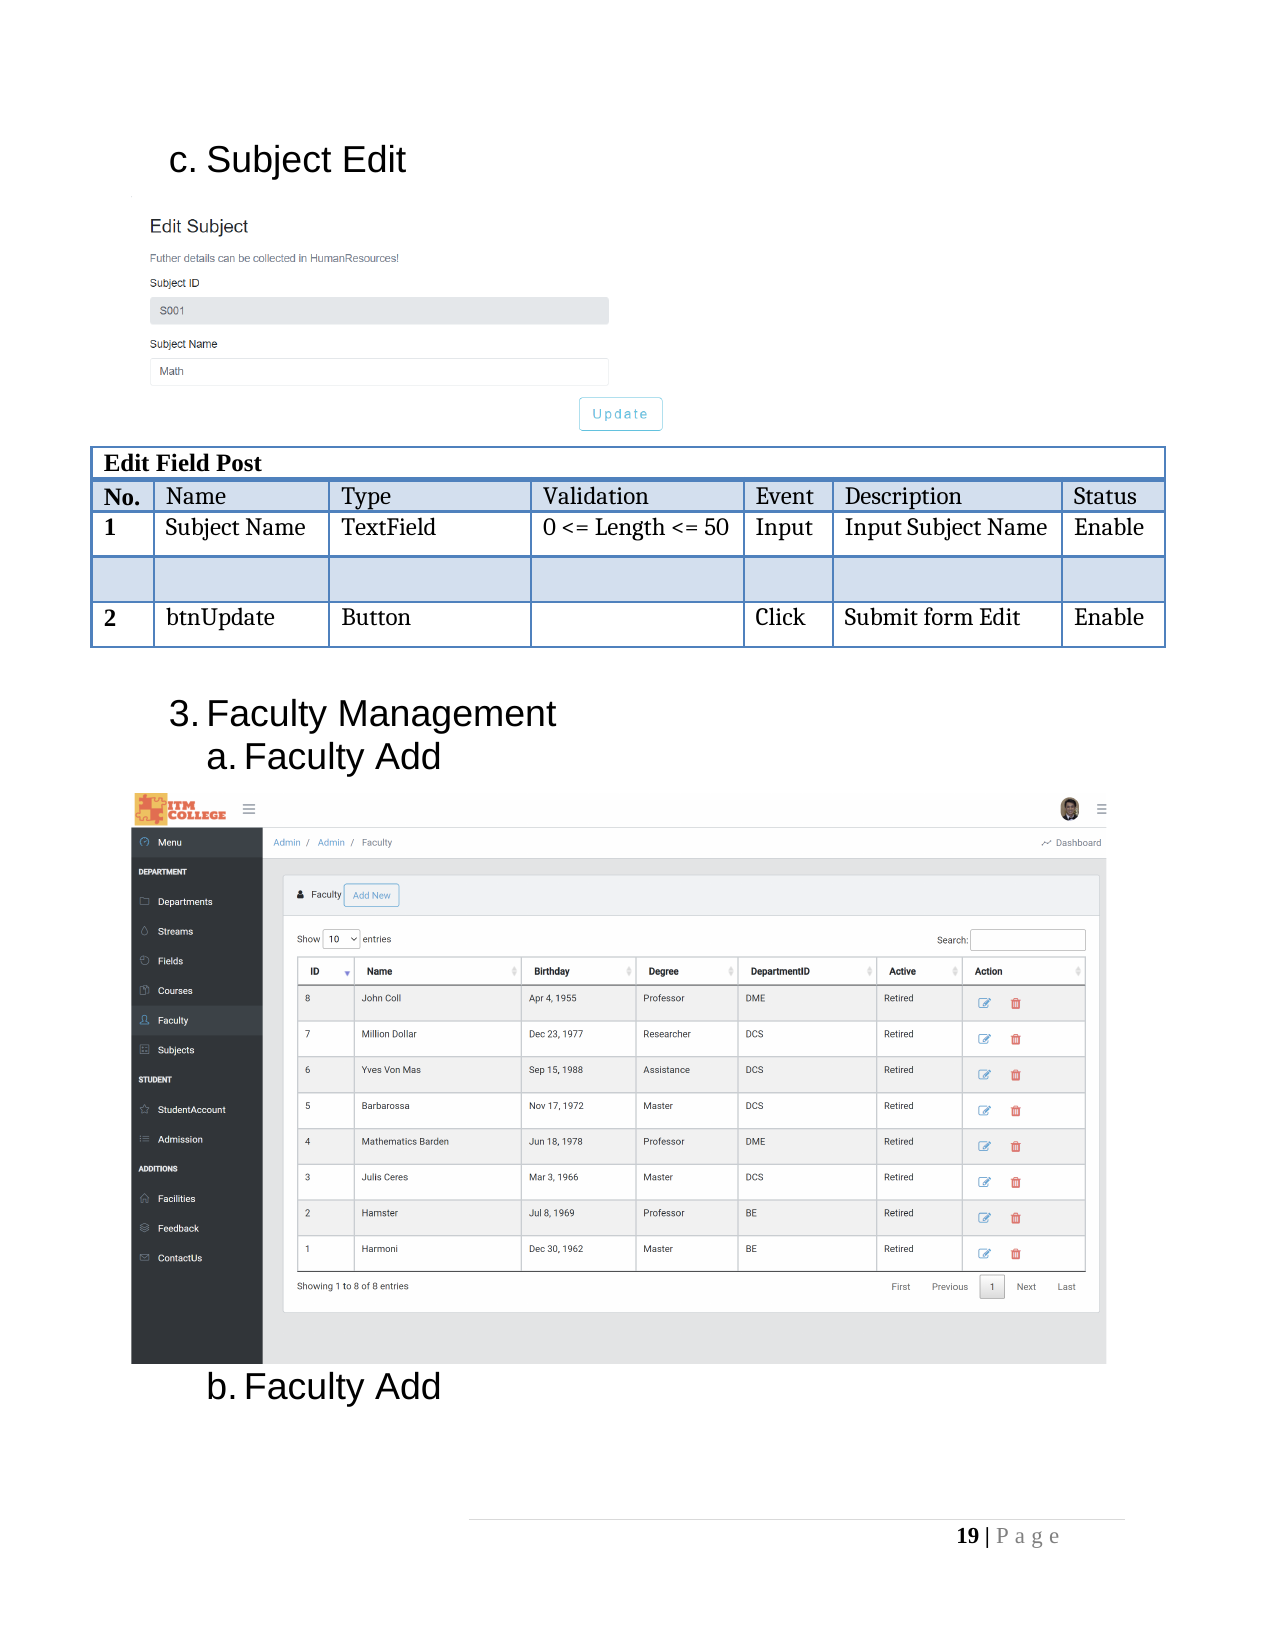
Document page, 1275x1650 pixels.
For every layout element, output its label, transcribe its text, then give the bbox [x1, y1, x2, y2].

table_cell TextField [330, 513, 530, 555]
table_cell [834, 558, 1061, 601]
list Subject Edit [169, 137, 1125, 180]
table_cell Description [834, 482, 1061, 510]
table_cell [93, 558, 153, 601]
picture [131, 196, 1107, 446]
list Faculty Management [169, 691, 1125, 734]
list Faculty Add [206, 734, 1125, 777]
table_cell Event [745, 482, 832, 510]
table_cell Validation [532, 482, 743, 510]
table_cell Button [330, 603, 530, 646]
table_cell 2 [93, 603, 153, 646]
table_cell Enable [1063, 603, 1164, 646]
table_cell Name [155, 482, 328, 510]
table_cell [1063, 558, 1164, 601]
table_cell Status [1063, 482, 1164, 510]
table_cell Input Subject Name [834, 513, 1061, 555]
picture [131, 793, 1107, 1364]
table_cell Subject Name [155, 513, 328, 555]
table_header Edit Field Post [93, 448, 1164, 477]
table_cell [330, 558, 530, 601]
table_cell Enable [1063, 513, 1164, 555]
table_cell 1 [93, 513, 153, 555]
table_cell [745, 558, 832, 601]
table_cell Click [745, 603, 832, 646]
table_cell No. [93, 482, 153, 510]
table_cell Type [330, 482, 530, 510]
list Faculty Add [206, 1364, 1125, 1407]
table_cell [532, 603, 743, 646]
table_cell btnUpdate [155, 603, 328, 646]
table_cell Input [745, 513, 832, 555]
table_cell 0 <= Length <= 50 [532, 513, 743, 555]
table_cell [155, 558, 328, 601]
table_cell Submit form Edit [834, 603, 1061, 646]
table_cell [532, 558, 743, 601]
